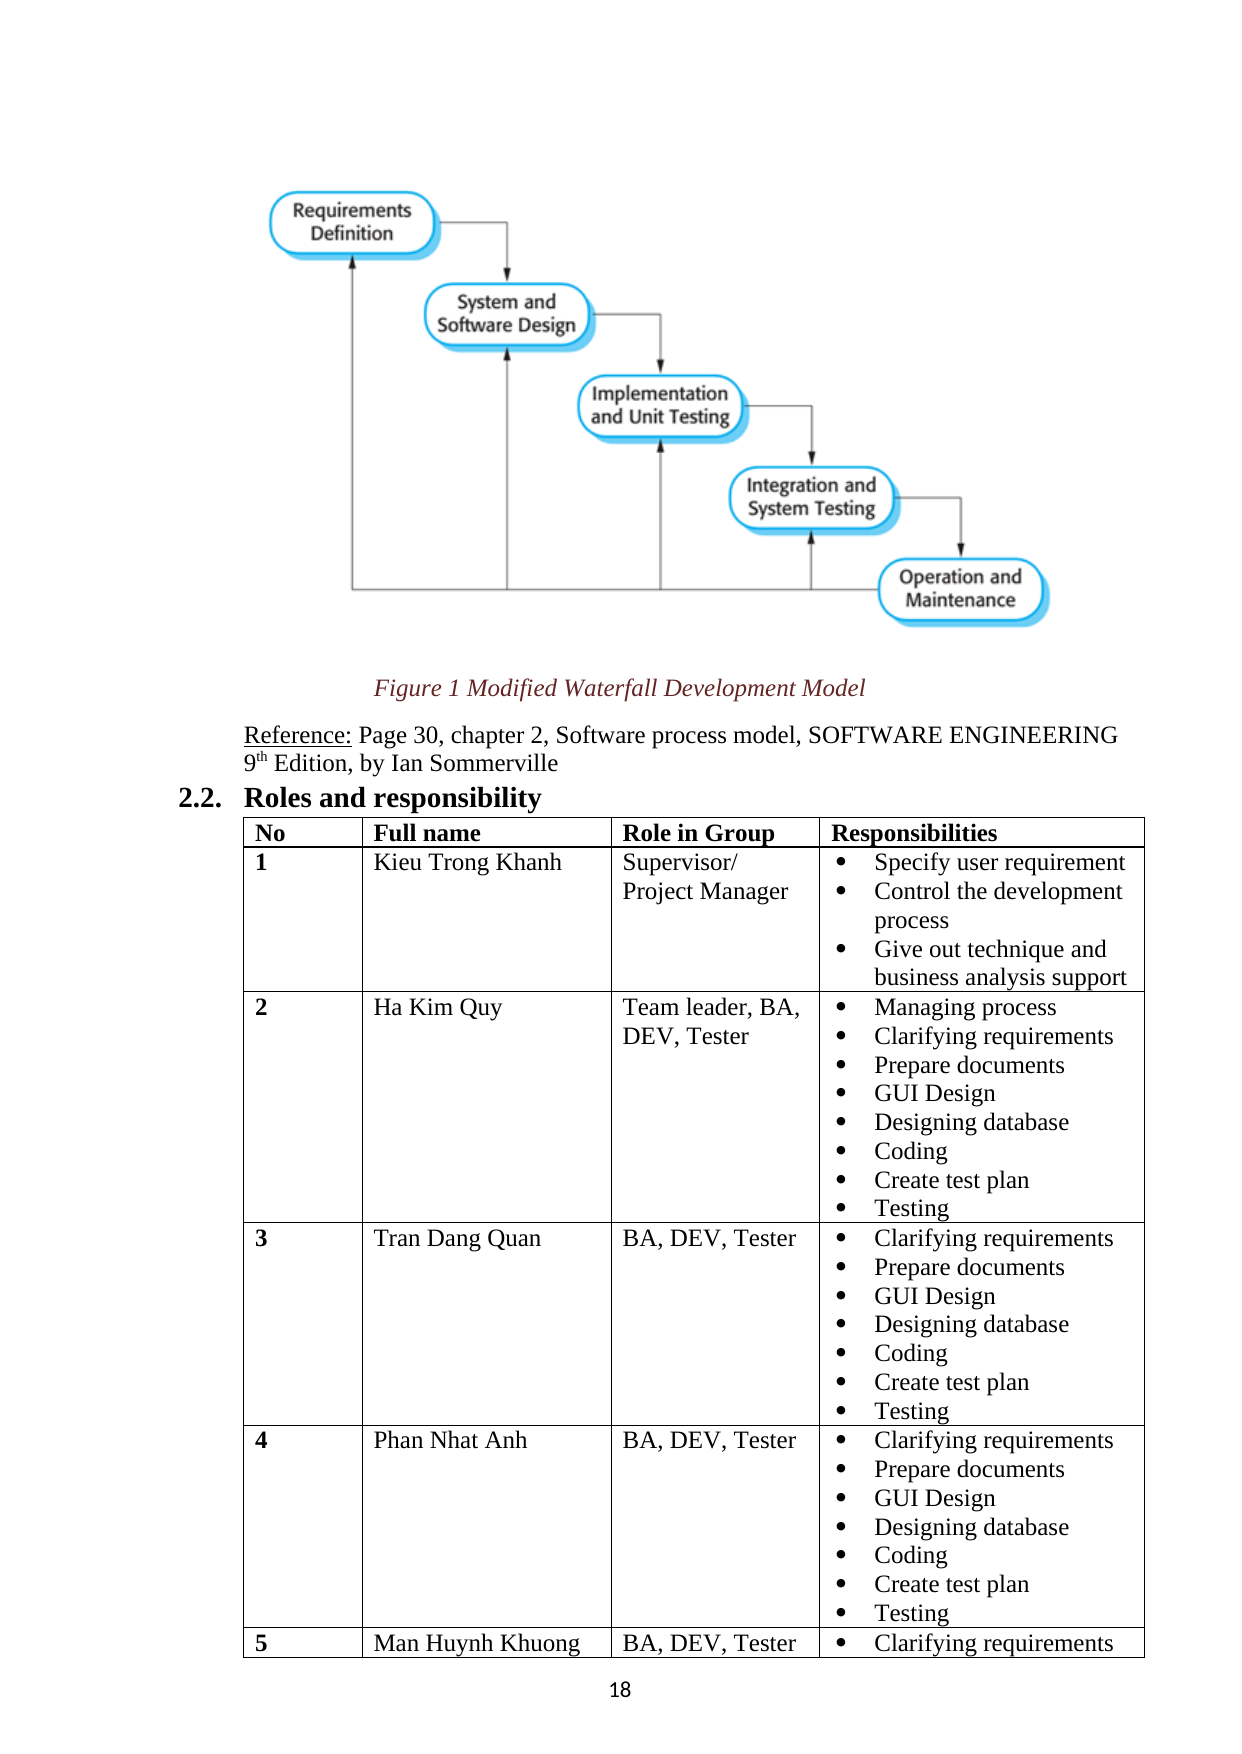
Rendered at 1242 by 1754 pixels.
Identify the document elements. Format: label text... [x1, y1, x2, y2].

table_cell Man Huynh Khuong [363, 1628, 611, 1657]
table_cell Team leader, BA, DEV, Tester [612, 992, 819, 1222]
text Reference: Page 30, chapter 2, Software process model, SOFTWARE ENGINEERING 9th Edition, by Ian Sommerville [244, 722, 1146, 776]
table_cell BA, DEV, Tester [612, 1223, 819, 1424]
table_cell 4 [244, 1426, 362, 1627]
table_cell Tran Dang Quan [363, 1223, 611, 1424]
text Figure 1 Modified Waterfall Development Model [94, 673, 1146, 701]
table_cell Specify user requirement Control the development process Give out technique and business analysis support [820, 848, 1144, 991]
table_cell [820, 1223, 1144, 1424]
table_cell 1 [244, 848, 362, 991]
table_cell Phan Nhat Anh [363, 1426, 611, 1627]
table_cell Ha Kim Quy [363, 992, 611, 1222]
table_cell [820, 1426, 1144, 1627]
table_cell 2 [244, 992, 362, 1222]
picture [225, 162, 1075, 654]
table_cell BA, DEV, Tester [612, 1426, 819, 1627]
table_cell BA, DEV, Tester [612, 1628, 819, 1657]
table_cell Supervisor/Project Manager [612, 848, 819, 991]
table_header Full name [363, 818, 611, 846]
table_header Role in Group [612, 818, 819, 846]
table_cell 3 [244, 1223, 362, 1424]
subtitle Roles and responsibility [169, 781, 1146, 814]
table_header Responsibilities [820, 818, 1144, 846]
table_header No [244, 818, 362, 846]
table_cell Kieu Trong Khanh [363, 848, 611, 991]
table_cell 5 [244, 1628, 362, 1657]
table_cell Managing process Clarifying requirements Prepare documents GUI Design Designing database Coding Create test plan Testing [820, 992, 1144, 1222]
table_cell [820, 1628, 1144, 1657]
